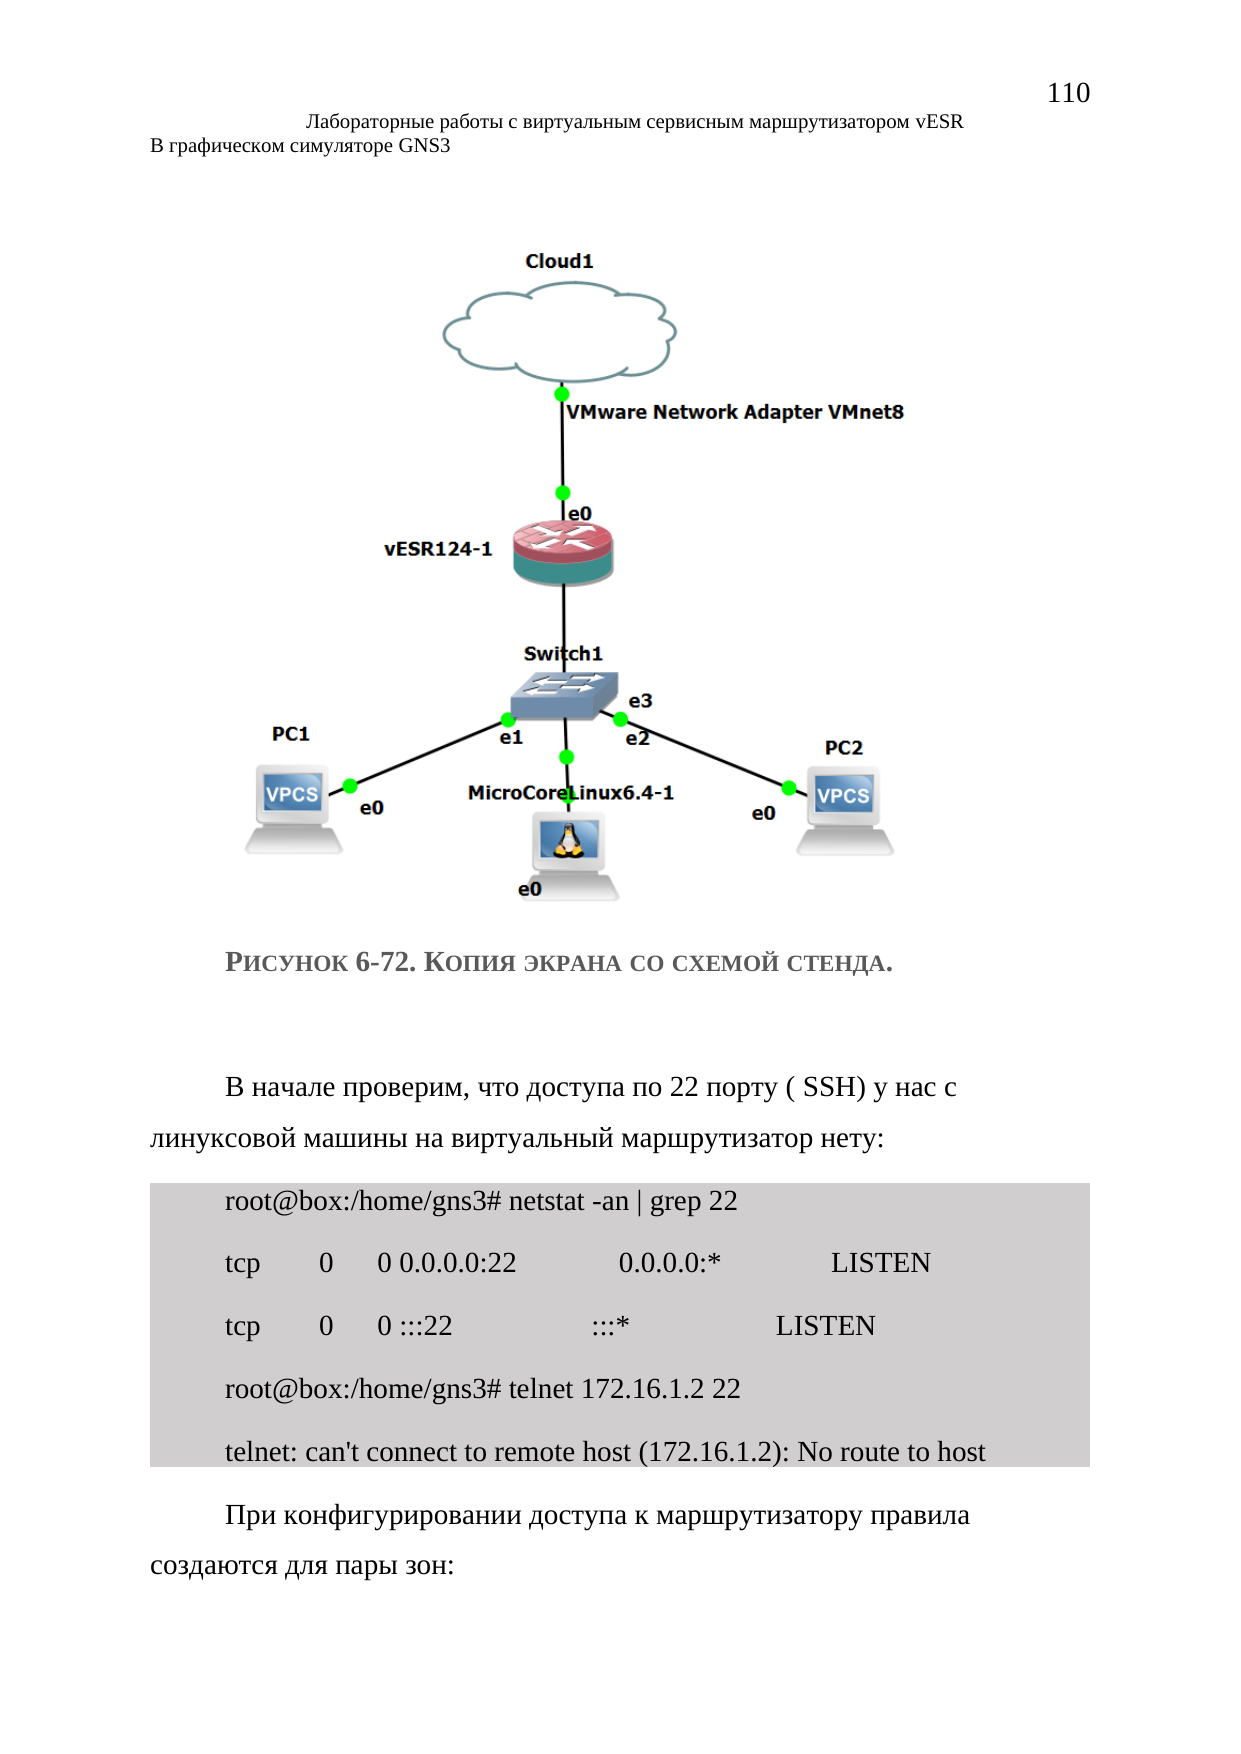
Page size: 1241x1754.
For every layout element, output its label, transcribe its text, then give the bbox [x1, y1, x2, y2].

picture [225, 190, 948, 915]
text tcp 0 0 0.0.0.0:22 0.0.0.0:* LISTEN [150, 1246, 1090, 1279]
text root@box:/home/gns3# netstat -an | grep 22 [150, 1183, 1090, 1216]
text root@box:/home/gns3# telnet 172.16.1.2 22 [150, 1371, 1090, 1405]
text В начале проверим, что доступа по 22 порту ( SSH) у нас с линуксовой машины на виртуальный маршрутизатор нету: [150, 1069, 1090, 1153]
text При конфигурировании доступа к маршрутизатору правила создаются для пары зон: [150, 1497, 1090, 1581]
text telnet: can't connect to remote host (172.16.1.2): No route to host [150, 1434, 1090, 1467]
text tcp 0 0 :::22 :::* LISTEN [150, 1308, 1090, 1342]
